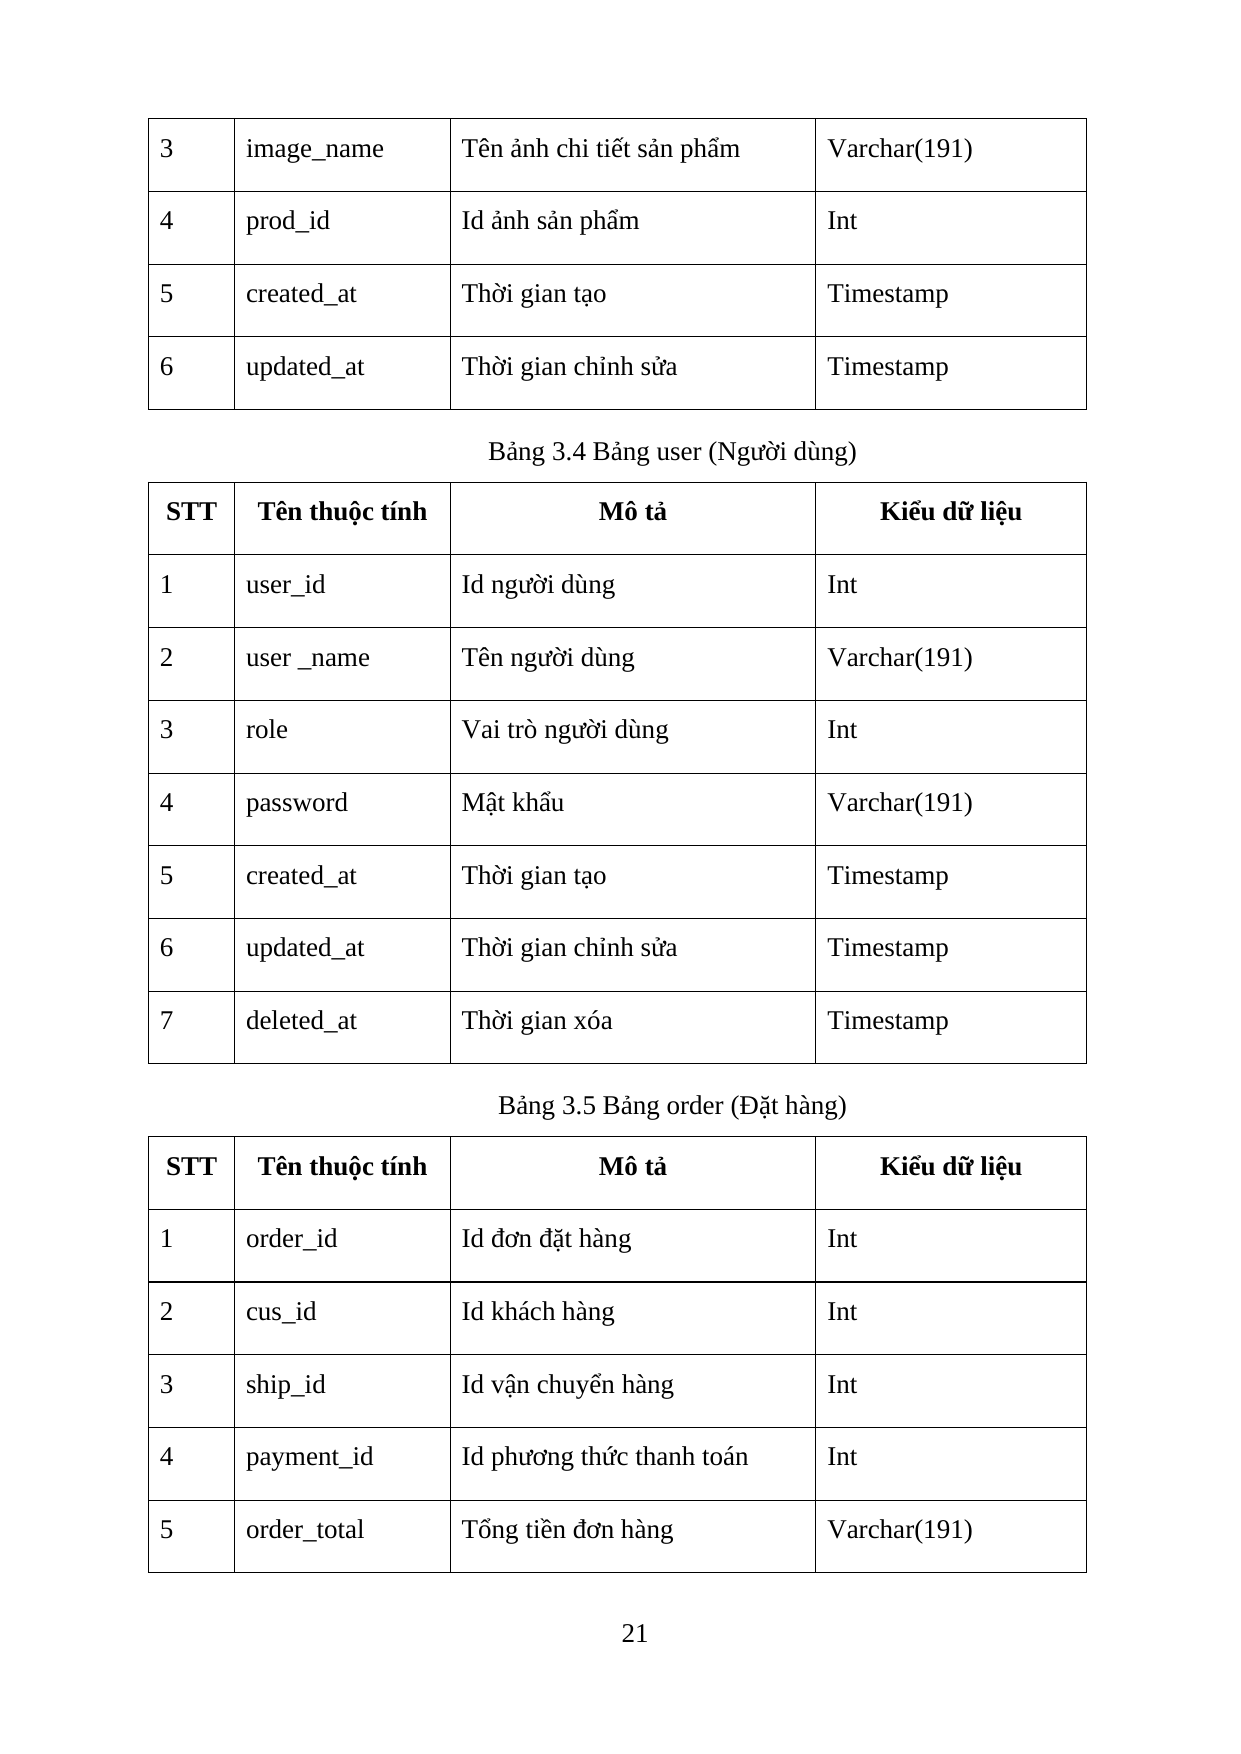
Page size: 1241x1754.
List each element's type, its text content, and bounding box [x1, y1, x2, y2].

table_cell Id đơn đặt hàng [451, 1210, 815, 1281]
table_cell Int [816, 555, 1086, 627]
table_cell 3 [149, 701, 234, 772]
table_cell Thời gian chỉnh sửa [451, 337, 815, 409]
table_cell updated_at [235, 337, 450, 409]
table_cell Timestamp [816, 919, 1086, 991]
table_cell order_id [235, 1210, 450, 1281]
table_header Mô tả [451, 483, 815, 554]
table_cell cus_id [235, 1283, 450, 1354]
table_header Mô tả [451, 1137, 815, 1209]
table_cell Vai trò người dùng [451, 701, 815, 772]
table_header Kiểu dữ liệu [816, 483, 1086, 554]
table_cell Int [816, 1210, 1086, 1281]
table_header Tên thuộc tính [235, 483, 450, 554]
text Bảng 3.5 Bảng order (Đặt hàng) [148, 1089, 1122, 1121]
table_cell 1 [149, 1210, 234, 1281]
table_cell 6 [149, 337, 234, 409]
table_header Kiểu dữ liệu [816, 1137, 1086, 1209]
table_cell image_name [235, 119, 450, 191]
table_cell Tên người dùng [451, 628, 815, 700]
table_cell Mật khẩu [451, 774, 815, 845]
table_cell Thời gian tạo [451, 265, 815, 336]
table_cell order_total [235, 1501, 450, 1572]
table_cell 7 [149, 992, 234, 1063]
table_cell created_at [235, 265, 450, 336]
table_cell 3 [149, 119, 234, 191]
table_cell 4 [149, 1428, 234, 1499]
table_cell Int [816, 701, 1086, 772]
table_cell Varchar(191) [816, 119, 1086, 191]
table_cell role [235, 701, 450, 772]
table_cell user_id [235, 555, 450, 627]
table_cell prod_id [235, 192, 450, 263]
table_cell Varchar(191) [816, 628, 1086, 700]
table_cell 5 [149, 1501, 234, 1572]
table_cell Timestamp [816, 992, 1086, 1063]
table_cell Varchar(191) [816, 1501, 1086, 1572]
table_header STT [149, 483, 234, 554]
table_cell Varchar(191) [816, 774, 1086, 845]
table_header Tên thuộc tính [235, 1137, 450, 1209]
table_cell 3 [149, 1355, 234, 1427]
table_cell Tên ảnh chi tiết sản phẩm [451, 119, 815, 191]
table_cell Thời gian xóa [451, 992, 815, 1063]
table_cell 2 [149, 1283, 234, 1354]
table_cell Thời gian tạo [451, 846, 815, 918]
table_cell 6 [149, 919, 234, 991]
table_cell Id vận chuyển hàng [451, 1355, 815, 1427]
table_cell Int [816, 1283, 1086, 1354]
table_cell ship_id [235, 1355, 450, 1427]
table_cell Timestamp [816, 846, 1086, 918]
table_cell deleted_at [235, 992, 450, 1063]
table_cell payment_id [235, 1428, 450, 1499]
table_cell Id ảnh sản phẩm [451, 192, 815, 263]
table_cell Id khách hàng [451, 1283, 815, 1354]
table_cell Id người dùng [451, 555, 815, 627]
table_cell 2 [149, 628, 234, 700]
text Bảng 3.4 Bảng user (Người dùng) [148, 435, 1122, 466]
table_header STT [149, 1137, 234, 1209]
table_cell user _name [235, 628, 450, 700]
table_cell Timestamp [816, 337, 1086, 409]
table_cell 4 [149, 774, 234, 845]
table_cell Thời gian chỉnh sửa [451, 919, 815, 991]
table_cell 5 [149, 846, 234, 918]
table_cell 5 [149, 265, 234, 336]
table_cell Int [816, 1355, 1086, 1427]
table_cell Tổng tiền đơn hàng [451, 1501, 815, 1572]
table_cell updated_at [235, 919, 450, 991]
table_cell created_at [235, 846, 450, 918]
table_cell Timestamp [816, 265, 1086, 336]
table_cell 4 [149, 192, 234, 263]
table_cell password [235, 774, 450, 845]
table_cell Id phương thức thanh toán [451, 1428, 815, 1499]
table_cell 1 [149, 555, 234, 627]
table_cell Int [816, 192, 1086, 263]
table_cell Int [816, 1428, 1086, 1499]
